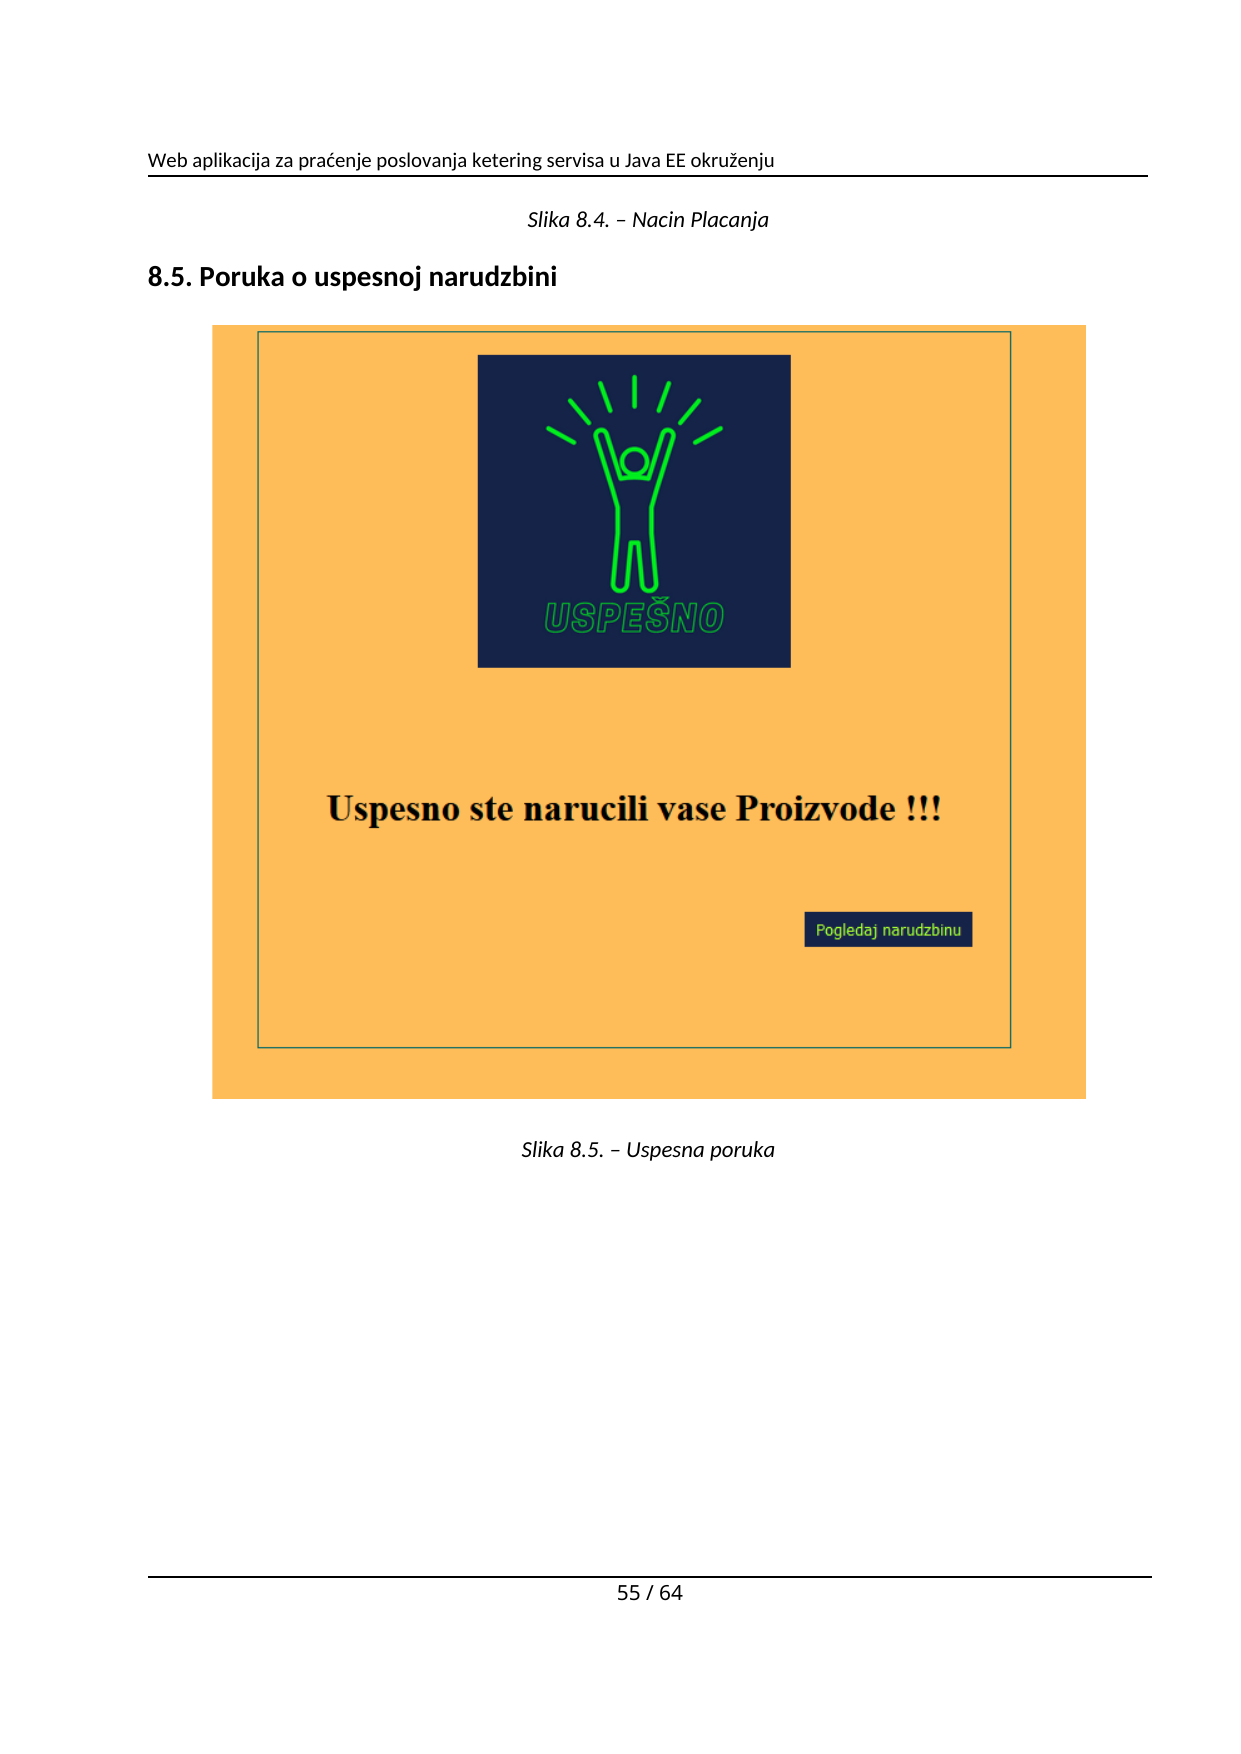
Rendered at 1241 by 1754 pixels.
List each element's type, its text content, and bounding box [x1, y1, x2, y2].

text Slika 8.5. – Uspesna poruka [148, 1135, 1152, 1163]
picture [210, 325, 1086, 1096]
subtitle 8.5. Poruka o uspesnoj narudzbini [148, 258, 1152, 294]
text Slika 8.4. – Nacin Placanja [148, 206, 1152, 233]
